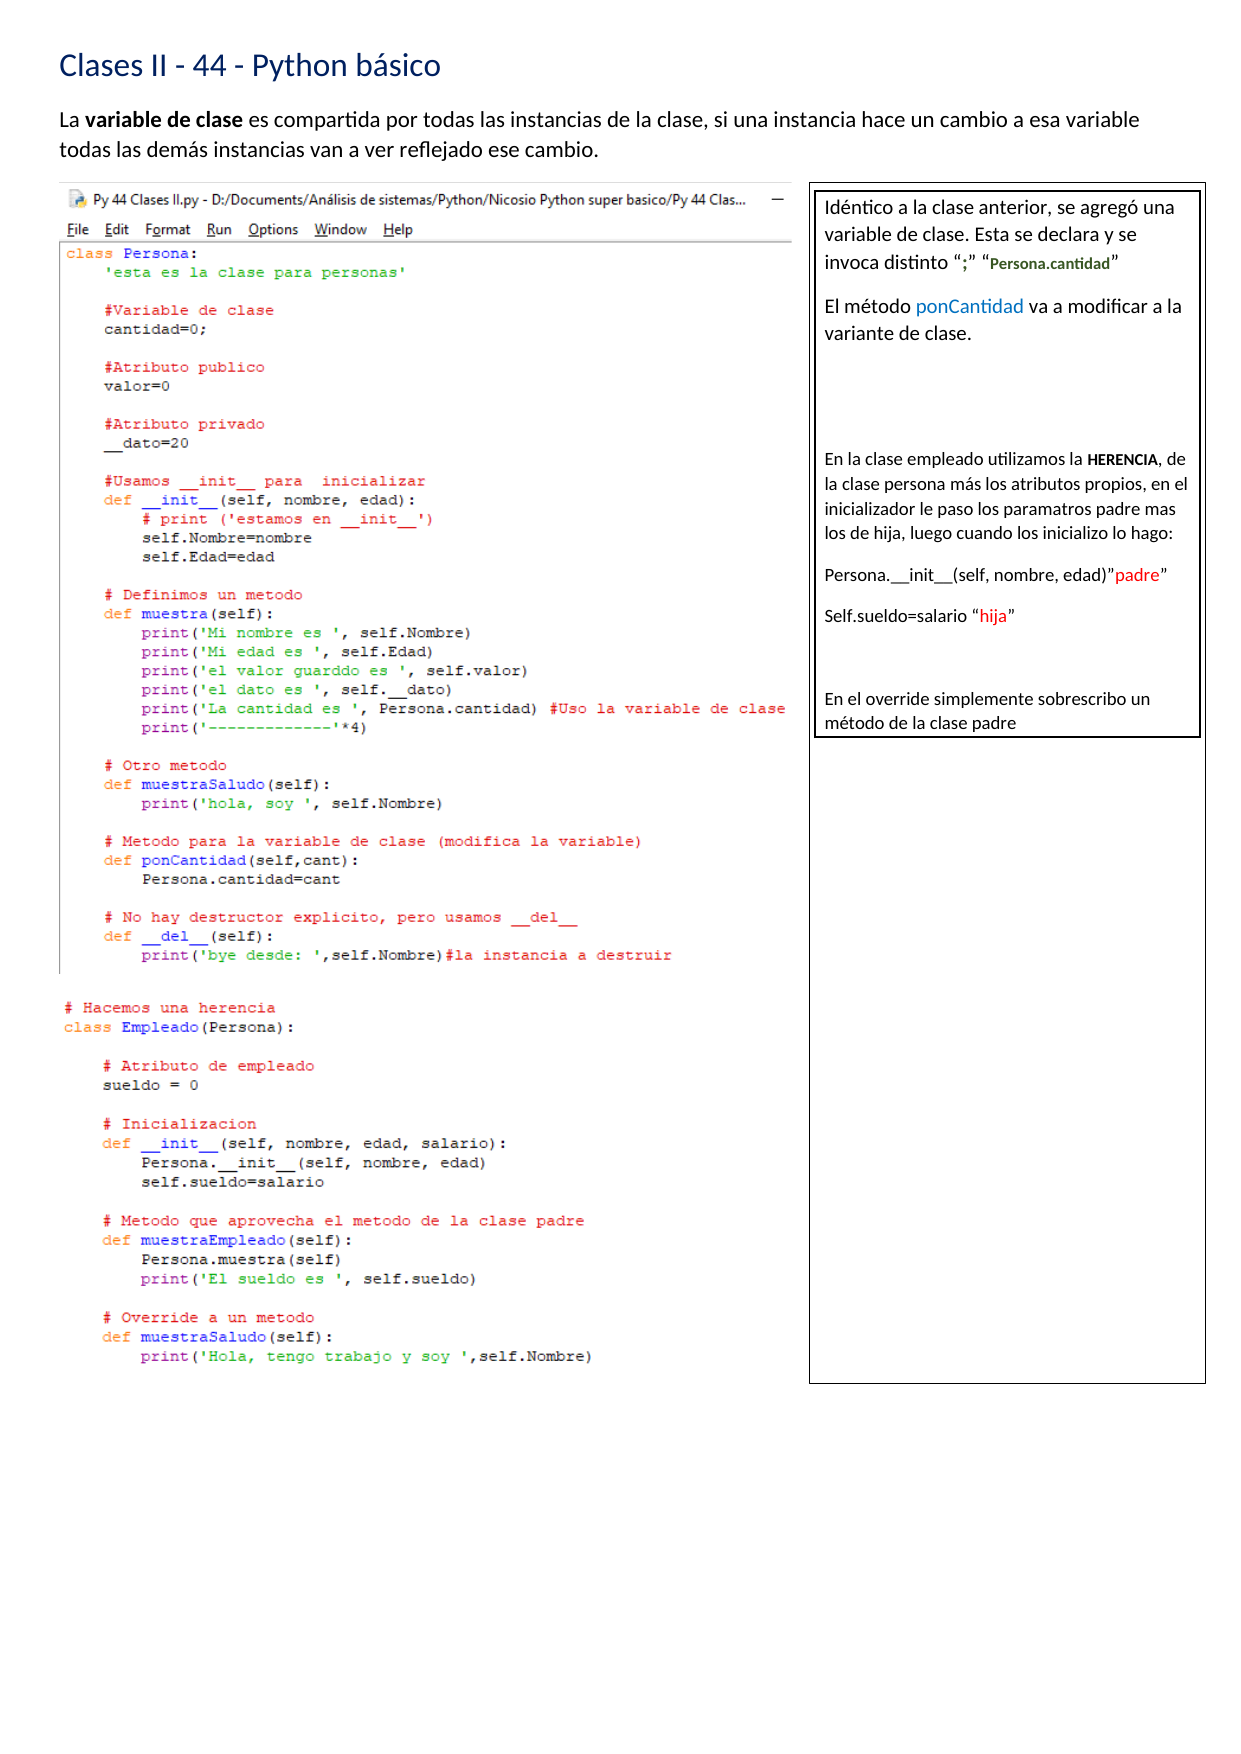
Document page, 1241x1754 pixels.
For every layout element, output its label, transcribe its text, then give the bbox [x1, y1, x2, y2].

text La variable de clase es compartida por todas las instancias de la clase, si una instancia hace un cambio a esa variable todas las demás instancias van a ver reflejado ese cambio. [59, 105, 1181, 163]
text Clases II - 44 - Python básico [59, 44, 1181, 85]
picture [59, 182, 792, 974]
picture [59, 992, 708, 1384]
